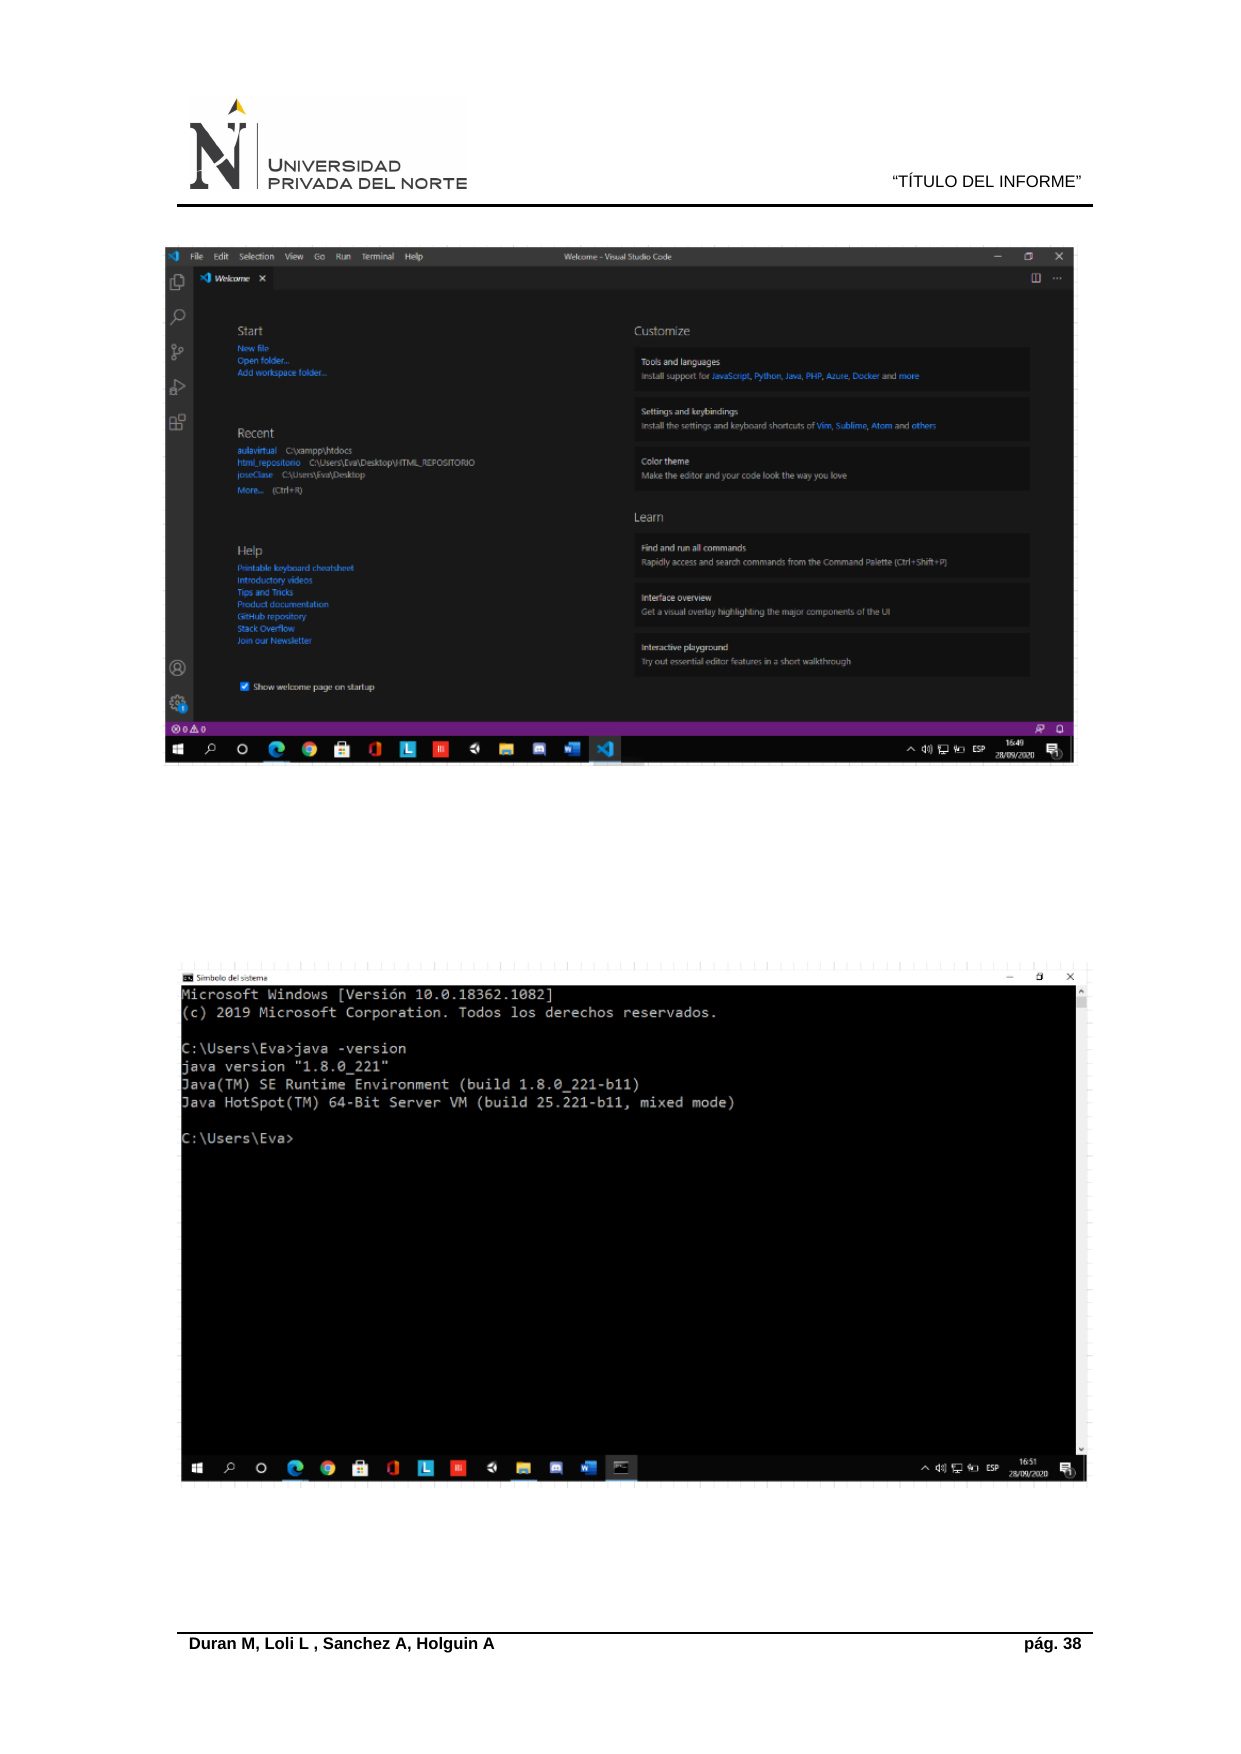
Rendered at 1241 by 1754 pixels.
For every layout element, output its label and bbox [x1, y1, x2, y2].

picture [188, 95, 469, 191]
picture [177, 962, 1093, 1488]
picture [162, 245, 1078, 766]
